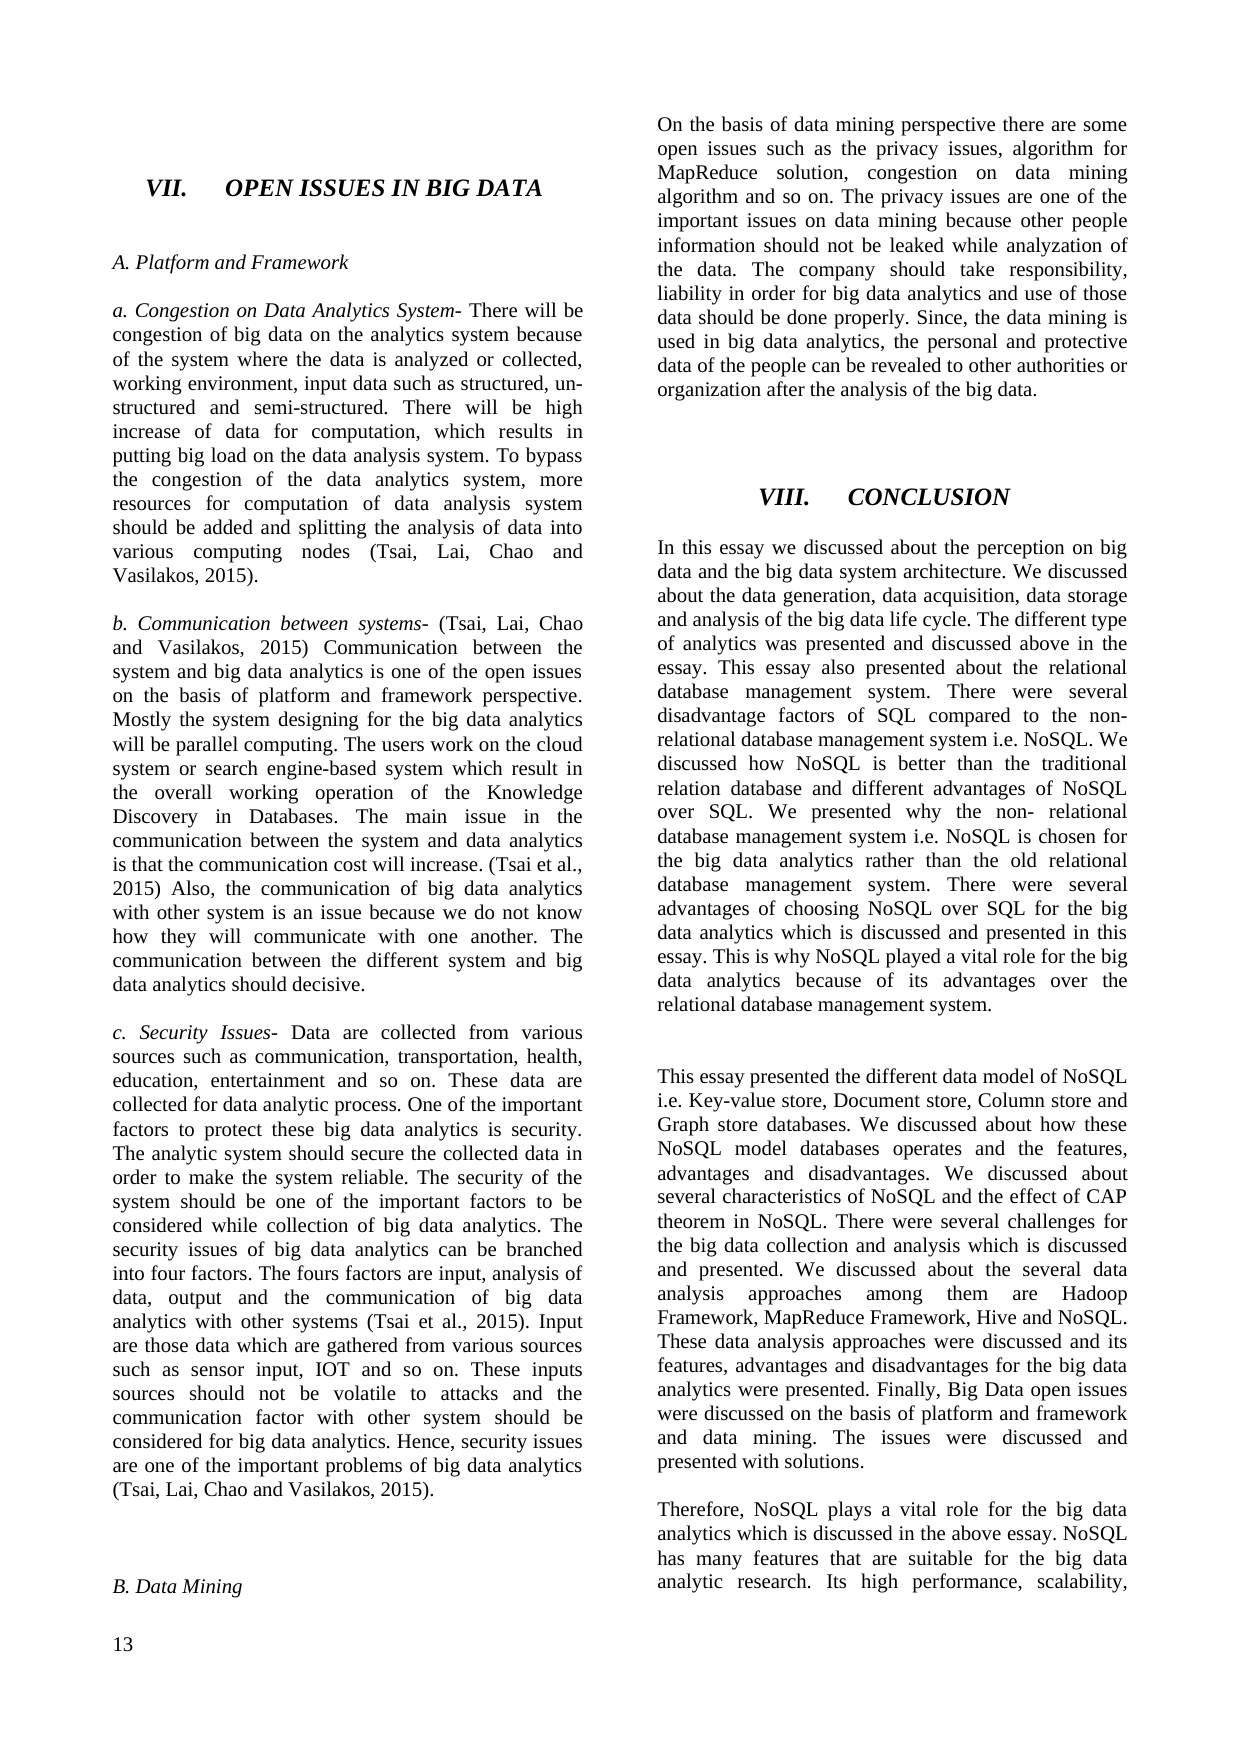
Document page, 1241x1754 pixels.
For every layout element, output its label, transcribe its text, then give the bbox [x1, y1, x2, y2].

text B. Data Mining [112, 1574, 583, 1598]
text This essay presented the different data model of NoSQL i.e. Key-value store, Document store, Column store and Graph store databases. We discussed about how these NoSQL model databases operates and the features, advantages and disadvantages. We discussed about several characteristics of NoSQL and the effect of CAP theorem in NoSQL. There were several challenges for the big data collection and analysis which is discussed and presented. We discussed about the several data analysis approaches among them are Hadoop Framework, MapReduce Framework, Hive and NoSQL. These data analysis approaches were discussed and its features, advantages and disadvantages for the big data analytics were presented. Finally, Big Data open issues were discussed on the basis of platform and framework and data mining. The issues were discussed and presented with solutions. [657, 1064, 1128, 1473]
text a. Congestion on Data Analytics System- There will be congestion of big data on the analytics system because of the system where the data is analyzed or collected, working environment, input data such as structured, un-structured and semi-structured. There will be high increase of data for computation, which results in putting big load on the data analysis system. To bypass the congestion of the data analytics system, more resources for computation of data analysis system should be added and splitting the analysis of data into various computing nodes (Tsai, Lai, Chao and Vasilakos, 2015). [112, 298, 583, 587]
subtitle OPEN ISSUES IN BIG DATA [150, 173, 583, 202]
subtitle CONCLUSION [694, 482, 1128, 511]
text In this essay we discussed about the perception on big data and the big data system architecture. We discussed about the data generation, data acquisition, data storage and analysis of the big data life cycle. The different type of analytics was presented and discussed above in the essay. This essay also presented about the relational database management system. There were several disadvantage factors of SQL compared to the non-relational database management system i.e. NoSQL. We discussed how NoSQL is better than the traditional relation database and different advantages of NoSQL over SQL. We presented why the non- relational database management system i.e. NoSQL is chosen for the big data analytics rather than the old relational database management system. There were several advantages of choosing NoSQL over SQL for the big data analytics which is discussed and presented in this essay. This is why NoSQL played a vital role for the big data analytics because of its advantages over the relational database management system. [657, 535, 1128, 1016]
text On the basis of data mining perspective there are some open issues such as the privacy issues, algorithm for MapReduce solution, congestion on data mining algorithm and so on. The privacy issues are one of the important issues on data mining because other people information should not be leaked while analyzation of the data. The company should take responsibility, liability in order for big data analytics and use of those data should be done properly. Since, the data mining is used in big data analytics, the personal and protective data of the people can be revealed to other authorities or organization after the analysis of the big data. [657, 112, 1128, 401]
text b. Communication between systems- (Tsai, Lai, Chao and Vasilakos, 2015) Communication between the system and big data analytics is one of the open issues on the basis of platform and framework perspective. Mostly the system designing for the big data analytics will be parallel computing. The users work on the cloud system or search engine-based system which result in the overall working operation of the Knowledge Discovery in Databases. The main issue in the communication between the system and data analytics is that the communication cost will increase. (Tsai et al., 2015) Also, the communication of big data analytics with other system is an issue because we do not know how they will communicate with one another. The communication between the different system and big data analytics should decisive. [112, 611, 583, 996]
text A. Platform and Framework [112, 250, 583, 274]
text c. Security Issues- Data are collected from various sources such as communication, transportation, health, education, entertainment and so on. These data are collected for data analytic process. One of the important factors to protect these big data analytics is security. The analytic system should secure the collected data in order to make the system reliable. The security of the system should be one of the important factors to be considered while collection of big data analytics. The security issues of big data analytics can be branched into four factors. The fours factors are input, analysis of data, output and the communication of big data analytics with other systems (Tsai et al., 2015). Input are those data which are gathered from various sources such as sensor input, IOT and so on. These inputs sources should not be volatile to attacks and the communication factor with other system should be considered for big data analytics. Hence, security issues are one of the important problems of big data analytics (Tsai, Lai, Chao and Vasilakos, 2015). [112, 1020, 583, 1501]
